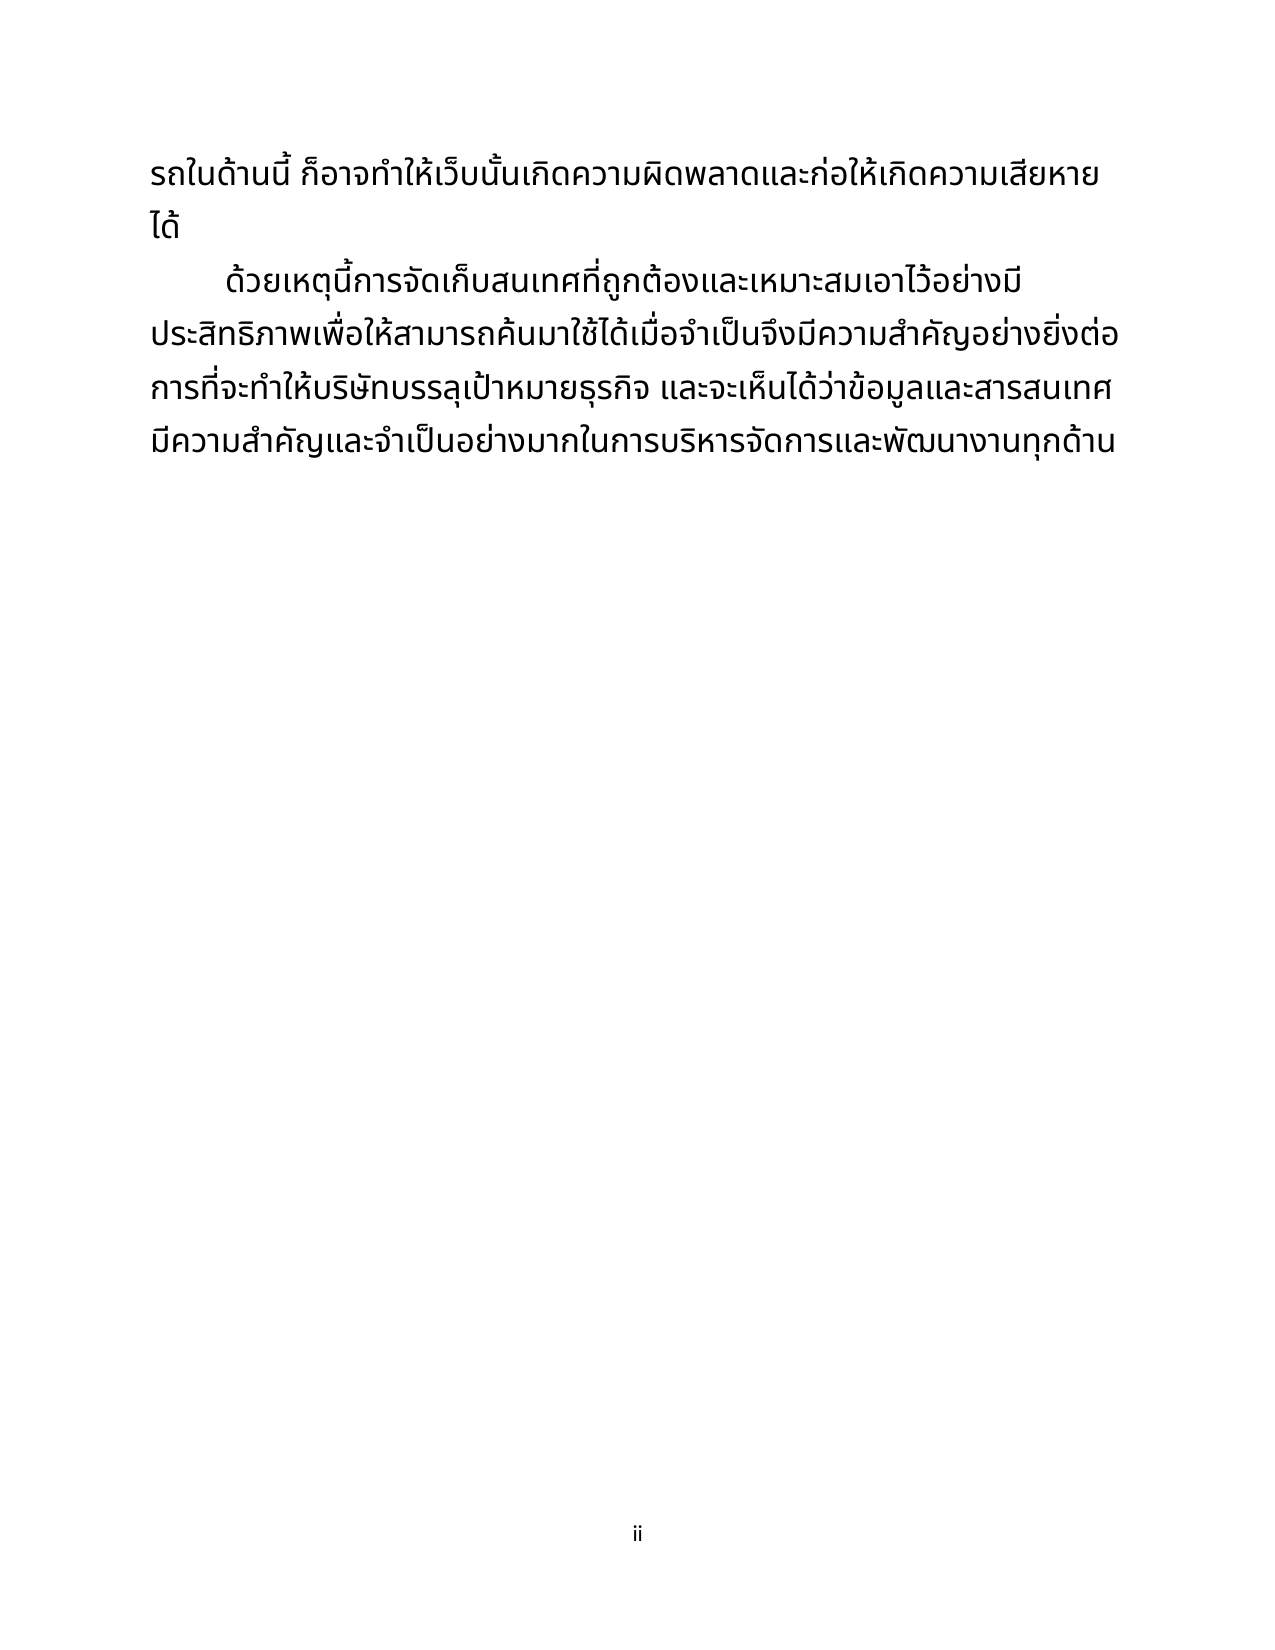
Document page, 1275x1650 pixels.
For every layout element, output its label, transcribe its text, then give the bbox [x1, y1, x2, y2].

text ด้วยเหตุนี้การจัดเก็บสนเทศที่ถูกต้องและเหมาะสมเอาไว้อย่างมีประสิทธิภาพเพื่อให้สามารถค้นมาใช้ได้เมื่อจําเป็นจึงมีความสําคัญอย่างยิ่งต่อการที่จะทําให้บริษัทบรรลุเป้าหมายธุรกิจ และจะเห็นได้ว่าข้อมูลและสารสนเทศมีความสําคัญและจําเป็นอย่างมากในการบริหารจัดการและพัฒนางานทุกด้าน [150, 257, 1125, 468]
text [150, 150, 1125, 254]
